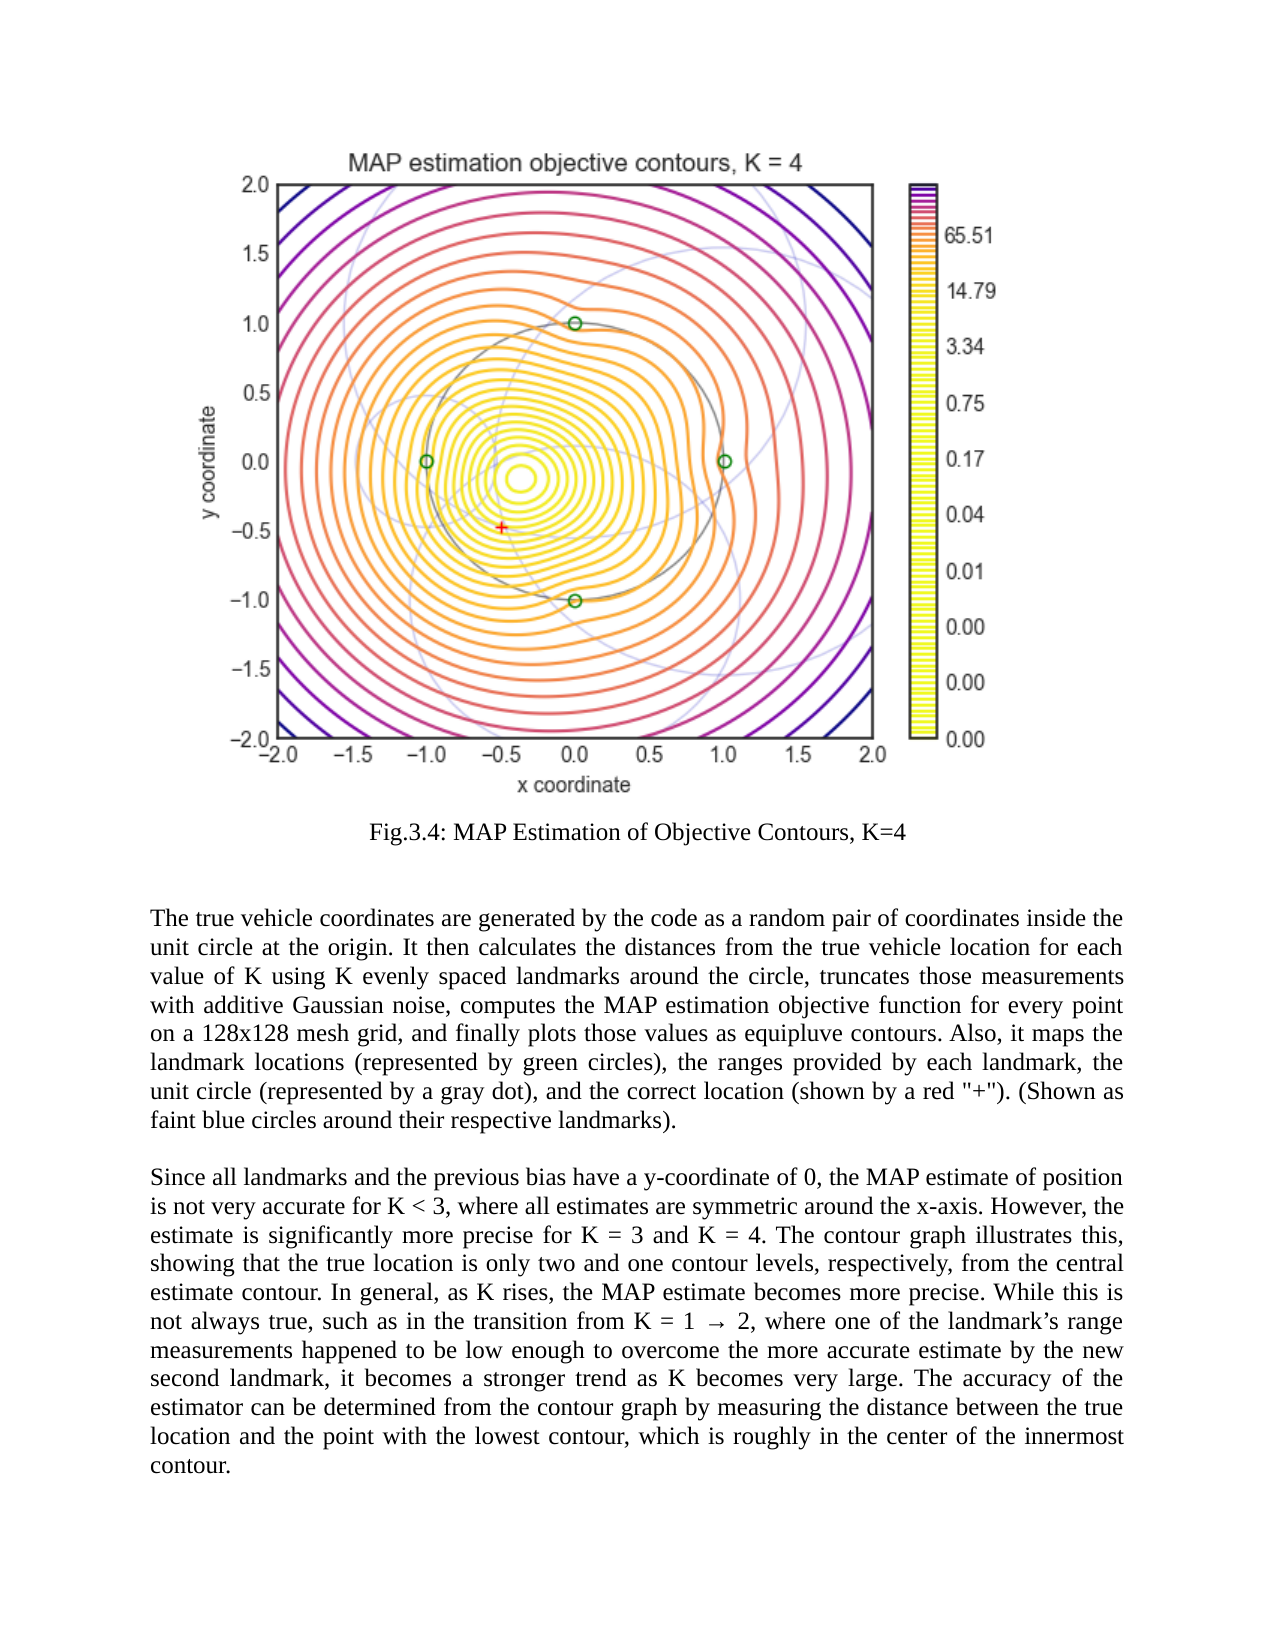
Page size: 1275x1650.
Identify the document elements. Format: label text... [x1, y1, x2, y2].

text Since all landmarks and the previous bias have a y-coordinate of 0, the MAP estimate of position is not very accurate for K < 3, where all estimates are symmetric around the x-axis. However, the estimate is significantly more precise for K = 3 and K = 4. The contour graph illustrates this, showing that the true location is only two and one contour levels, respectively, from the central estimate contour. In general, as K rises, the MAP estimate becomes more precise. While this is not always true, such as in the transition from K = 1 → 2, where one of the landmark’s range measurements happened to be low enough to overcome the more accurate estimate by the new second landmark, it becomes a stronger trend as K becomes very large. The accuracy of the estimator can be determined from the contour graph by measuring the distance between the true location and the point with the lowest contour, which is roughly in the center of the innermost contour. [150, 1162, 1125, 1478]
text The true vehicle coordinates are generated by the code as a random pair of coordinates inside the unit circle at the origin. It then calculates the distances from the true vehicle location for each value of K using K evenly spaced landmarks around the circle, truncates those measurements with additive Gaussian noise, computes the MAP estimation objective function for every point on a 128x128 mesh grid, and finally plots those values as equipluve contours. Also, it maps the landmark locations (represented by green circles), the ranges provided by each landmark, the unit circle (represented by a gray dot), and the correct location (shown by a red "+"). (Shown as faint blue circles around their respective landmarks). [150, 903, 1125, 1133]
picture [158, 98, 1117, 818]
text Fig.3.4: MAP Estimation of Objective Contours, K=4 [150, 817, 1125, 846]
